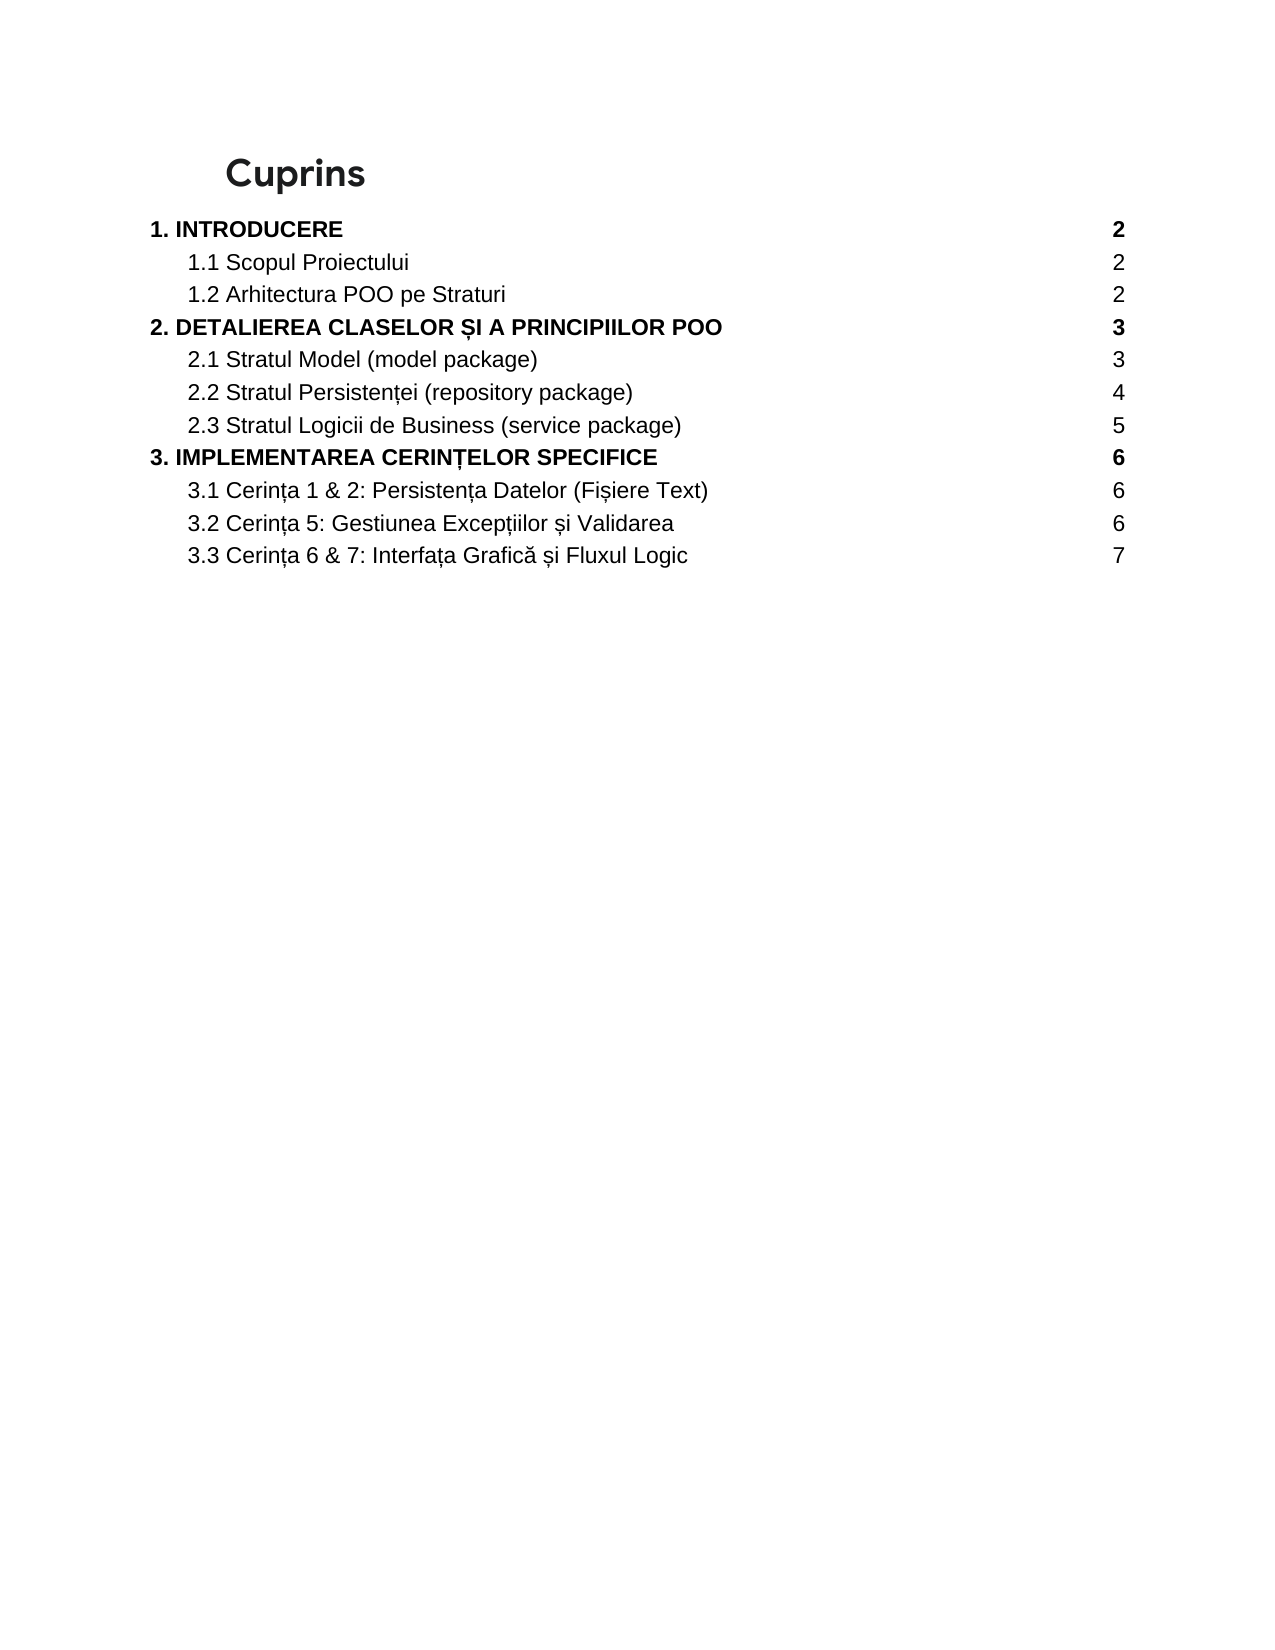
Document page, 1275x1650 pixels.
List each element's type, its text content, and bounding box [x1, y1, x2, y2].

subtitle Cuprins [150, 150, 1125, 197]
